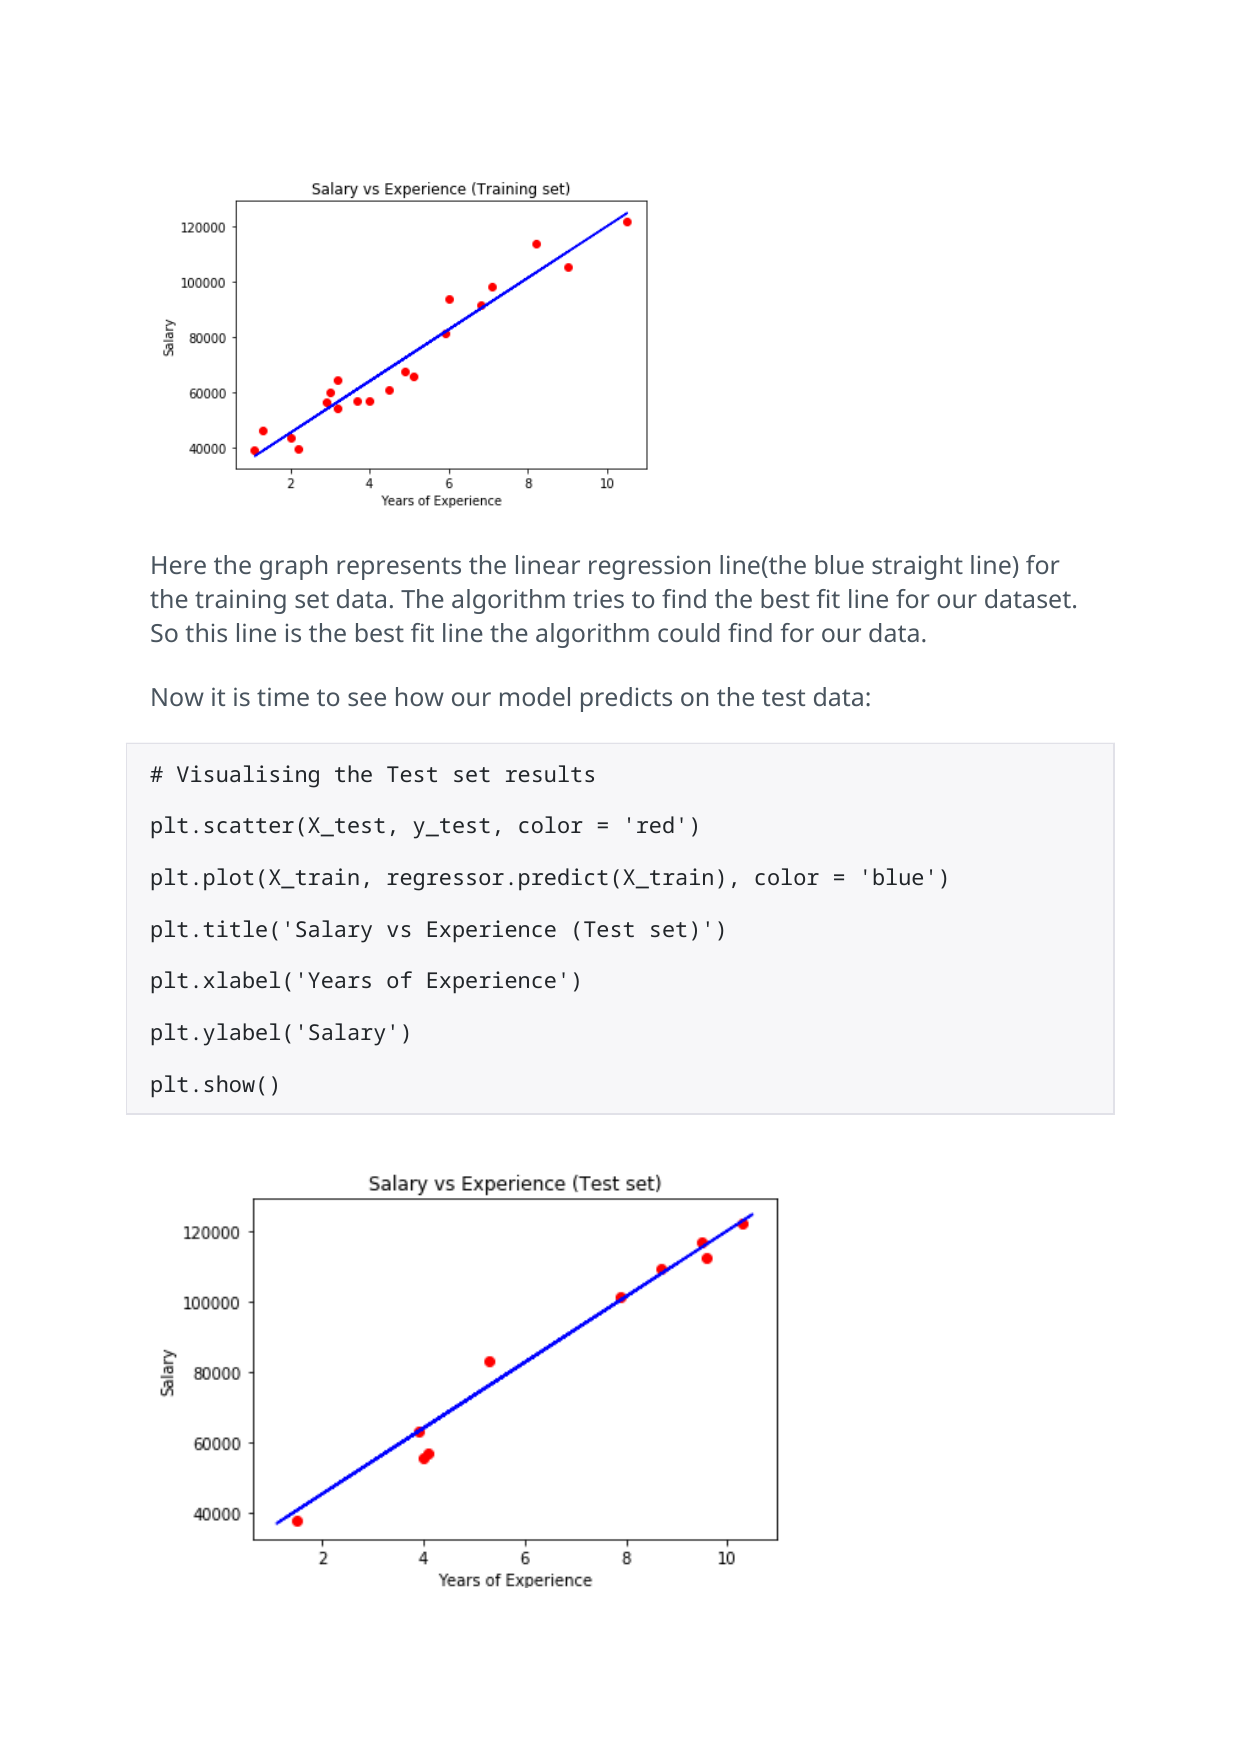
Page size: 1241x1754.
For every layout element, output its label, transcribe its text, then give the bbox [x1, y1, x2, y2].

text Here the graph represents the linear regression line(the blue straight line) for the training set data. The algorithm tries to find the best fit line for our dataset. So this line is the best fit line the algorithm could find for our data. [150, 548, 1090, 650]
text plt.ylabel('Salary') [127, 1001, 1113, 1047]
text plt.plot(X_train, regressor.predict(X_train), color = 'blue') [127, 846, 1113, 892]
text Now it is time to see how our model predicts on the test data: [150, 679, 1090, 713]
text plt.title('Salary vs Experience (Test set)') [127, 897, 1113, 943]
text plt.xlabel('Years of Experience') [127, 949, 1113, 995]
text # Visualising the Test set results [127, 744, 1113, 788]
picture [150, 1136, 863, 1588]
text plt.scatter(X_test, y_test, color = 'red') [127, 794, 1113, 840]
text plt.show() [127, 1052, 1113, 1113]
picture [150, 150, 747, 519]
